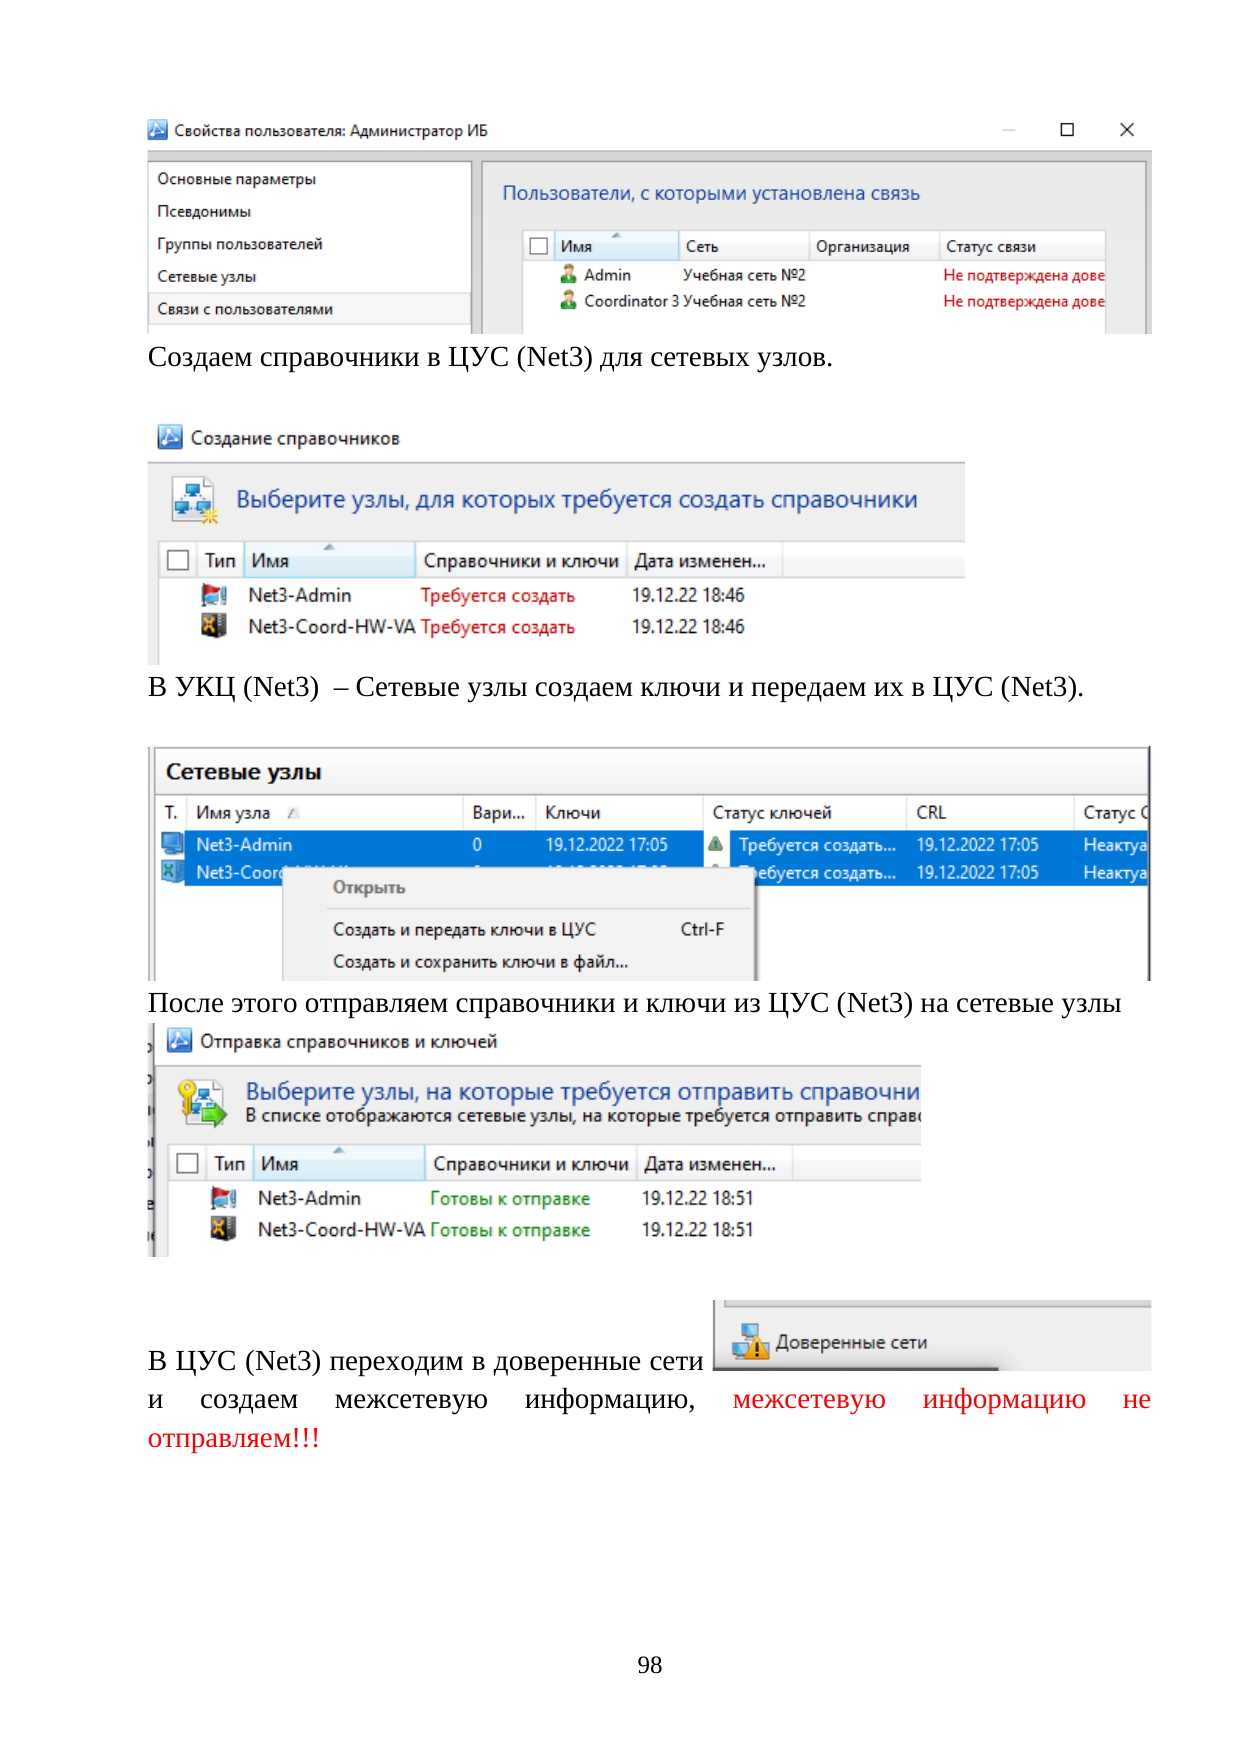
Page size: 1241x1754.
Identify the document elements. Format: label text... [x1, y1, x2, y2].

picture [712, 1300, 1152, 1371]
text В ЦУС (Net3) переходим в доверенные сети и создаем межсетевую информацию, межсетевую информацию не отправляем!!! [148, 1300, 1152, 1454]
picture [147, 1023, 922, 1257]
picture [147, 118, 1152, 334]
picture [147, 746, 1152, 981]
text В УКЦ (Net3) – Сетевые узлы создаем ключи и передаем их в ЦУС (Net3). [148, 669, 1152, 703]
text После этого отправляем справочники и ключи из ЦУС (Net3) на сетевые узлы [148, 985, 1152, 1019]
picture [147, 415, 965, 665]
text Создаем справочники в ЦУС (Net3) для сетевых узлов. [148, 339, 1152, 372]
